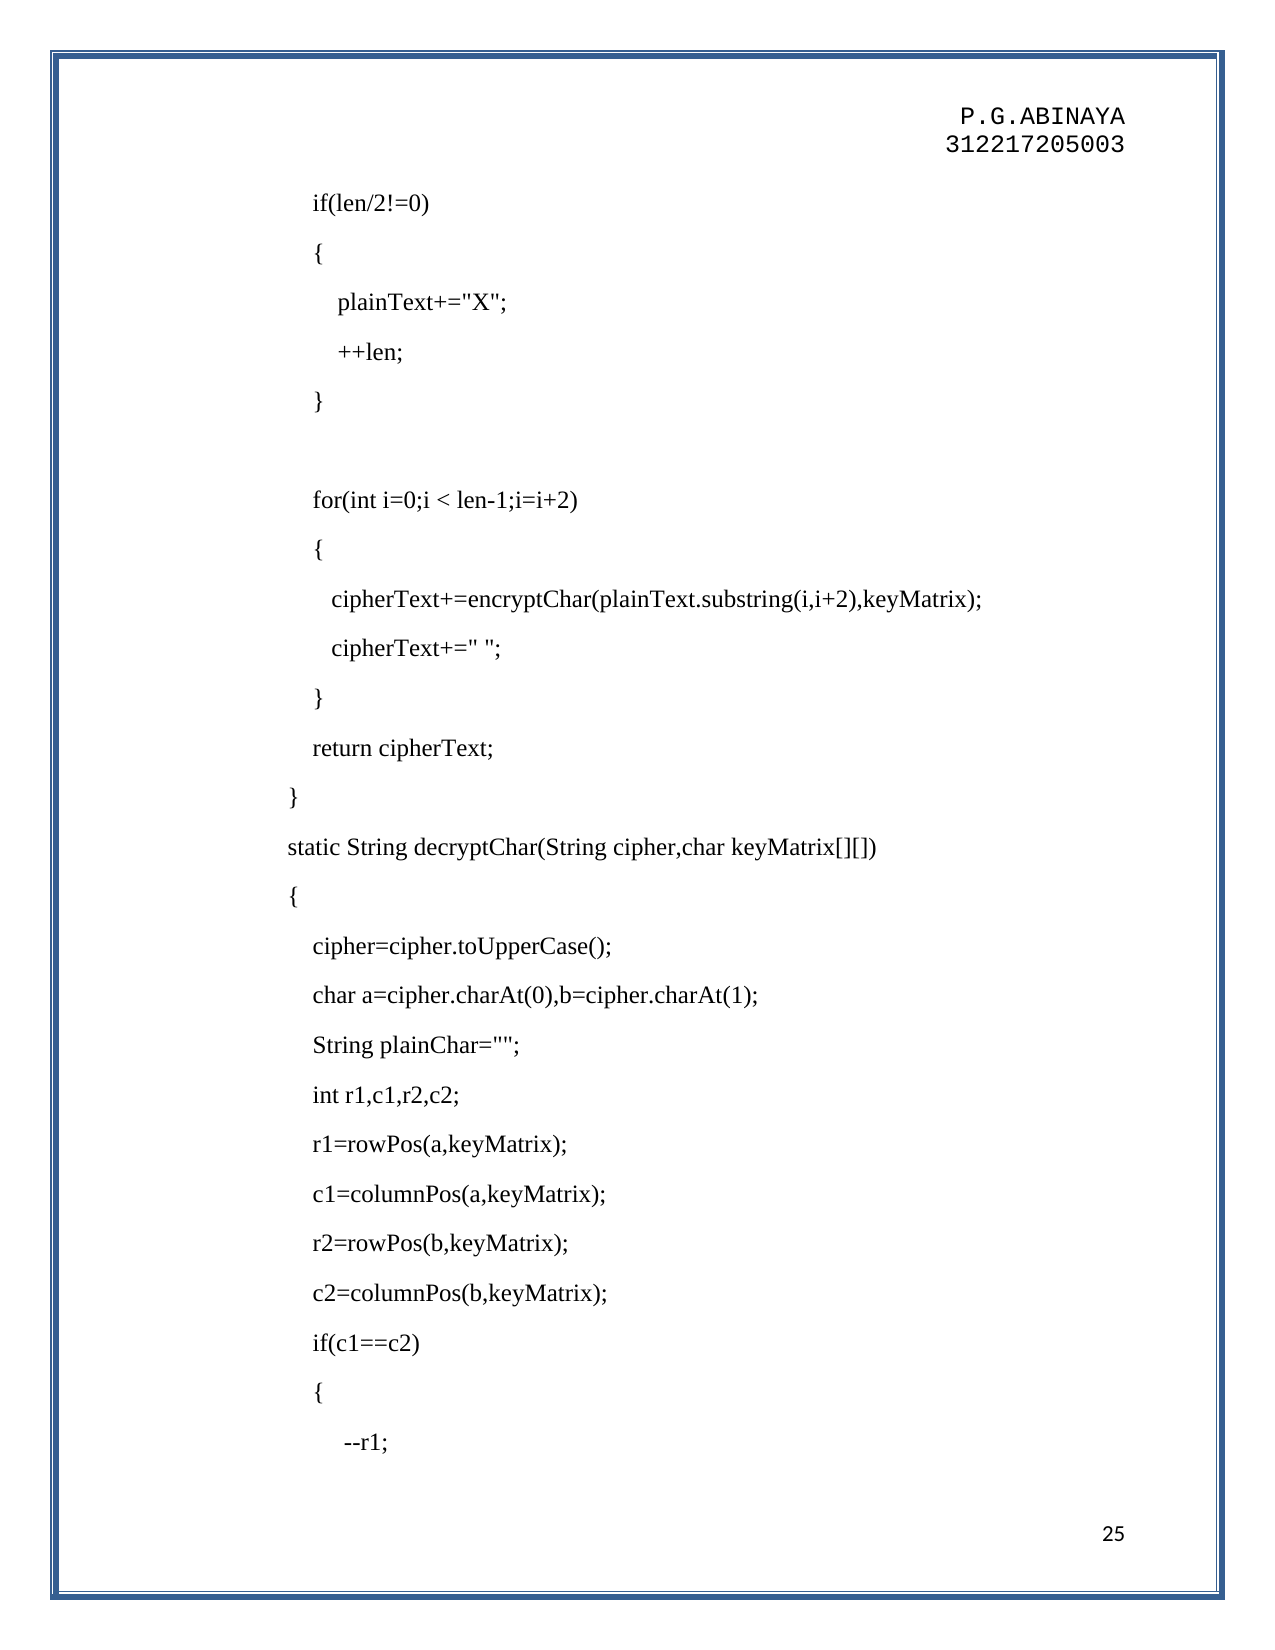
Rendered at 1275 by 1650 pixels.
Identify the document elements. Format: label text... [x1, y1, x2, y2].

text r1=rowPos(a,keyMatrix); [244, 1129, 1125, 1158]
text ++len; [244, 337, 1125, 366]
text { [244, 1377, 1125, 1406]
text r2=rowPos(b,keyMatrix); [244, 1228, 1125, 1257]
text } [244, 782, 1125, 811]
text cipherText+=encryptChar(plainText.substring(i,i+2),keyMatrix); [244, 584, 1125, 613]
text { [244, 881, 1125, 910]
text static String decryptChar(String cipher,char keyMatrix[][]) [244, 832, 1125, 861]
text if(len/2!=0) [244, 188, 1125, 217]
text return cipherText; [244, 733, 1125, 761]
text for(int i=0;i < len-1;i=i+2) [244, 485, 1125, 513]
text plainText+="X"; [244, 287, 1125, 316]
text } [244, 683, 1125, 712]
text String plainChar=""; [244, 1030, 1125, 1059]
text cipherText+=" "; [244, 633, 1125, 662]
text c1=columnPos(a,keyMatrix); [244, 1179, 1125, 1208]
text if(c1==c2) [244, 1328, 1125, 1356]
text --r1; [244, 1427, 1125, 1456]
text c2=columnPos(b,keyMatrix); [244, 1278, 1125, 1307]
text cipher=cipher.toUpperCase(); [244, 931, 1125, 960]
text char a=cipher.charAt(0),b=cipher.charAt(1); [244, 981, 1125, 1009]
text { [244, 238, 1125, 266]
text } [244, 386, 1125, 415]
text int r1,c1,r2,c2; [244, 1080, 1125, 1108]
text { [244, 534, 1125, 563]
